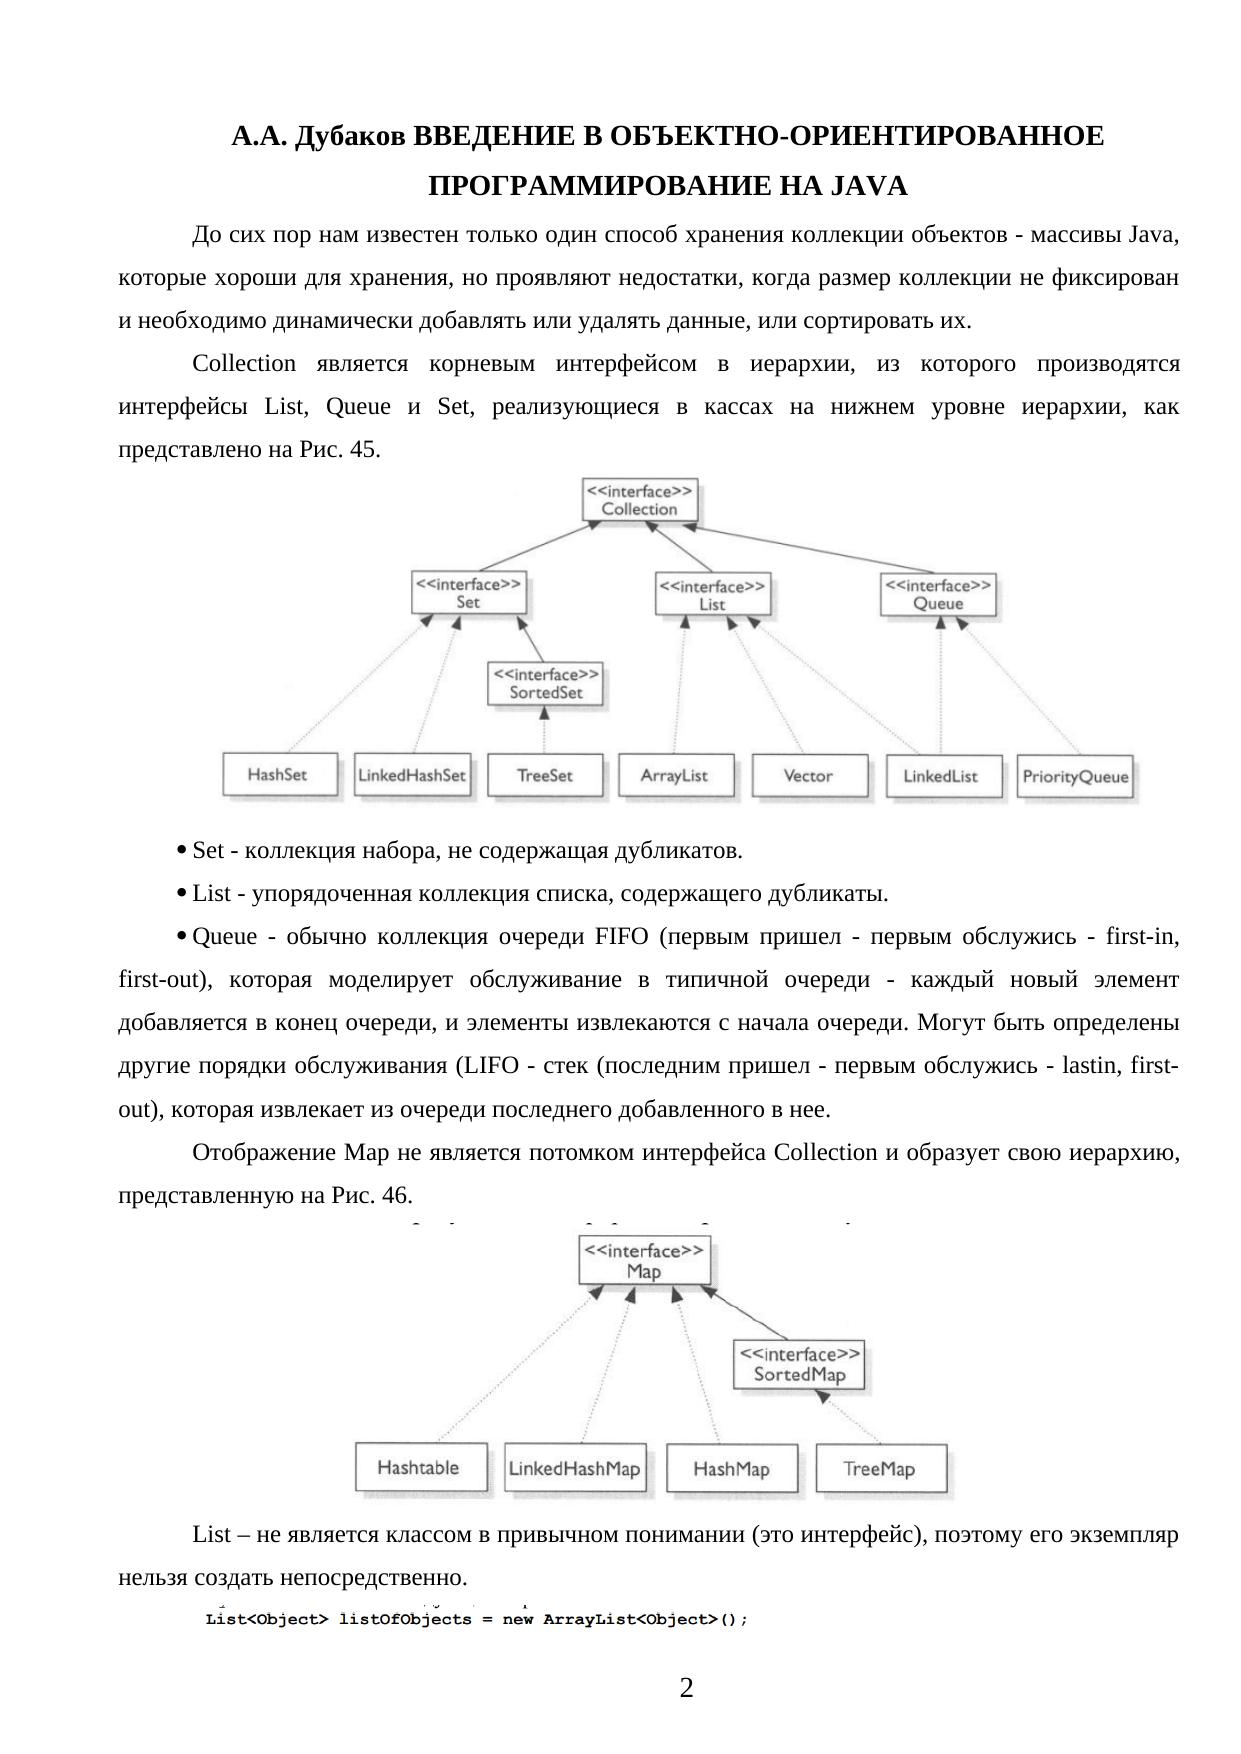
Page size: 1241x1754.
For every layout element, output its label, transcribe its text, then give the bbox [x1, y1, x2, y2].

text List – не является классом в привычном понимании (это интерфейс), поэтому его экземпляр нельзя создать непосредственно. [118, 1519, 1181, 1591]
picture [149, 477, 1150, 821]
text List - упорядоченная коллекция списка, содержащего дубликаты. [118, 878, 1181, 907]
text Collection является корневым интерфейсом в иерархии, из которого производятся интерфейсы List, Queue и Set, реализующиеся в кассах на нижнем уровне иерархии, как представлено на Рис. 45. [118, 348, 1181, 463]
picture [313, 1223, 986, 1505]
text До сих пор нам известен только один способ хранения коллекции объектов - массивы Java, которые хороши для хранения, но проявляют недостатки, когда размер коллекции не фиксирован и необходимо динамически добавлять или удалять данные, или сортировать их. [118, 219, 1181, 334]
text Set - коллекция набора, не содержащая дубликатов. [118, 835, 1181, 864]
text А.А. Дубаков ВВЕДЕНИЕ В ОБЪЕКТНО-ОРИЕНТИРОВАННОЕ ПРОГРАММИРОВАНИЕ НА JAVA [155, 118, 1181, 202]
picture [192, 1605, 769, 1630]
text Queue - обычно коллекция очереди FIFO (первым пришел - первым обслужись - first-in, first-out), которая моделирует обслуживание в типичной очереди - каждый новый элемент добавляется в конец очереди, и элементы извлекаются с начала очереди. Могут быть определены другие порядки обслуживания (LIFO - стек (последним пришел - первым обслужись - lastin, first-out), которая извлекает из очереди последнего добавленного в нее. [118, 921, 1181, 1122]
text Отображение Map не является потомком интерфейса Collection и образует свою иерархию, представленную на Рис. 46. [118, 1137, 1181, 1209]
